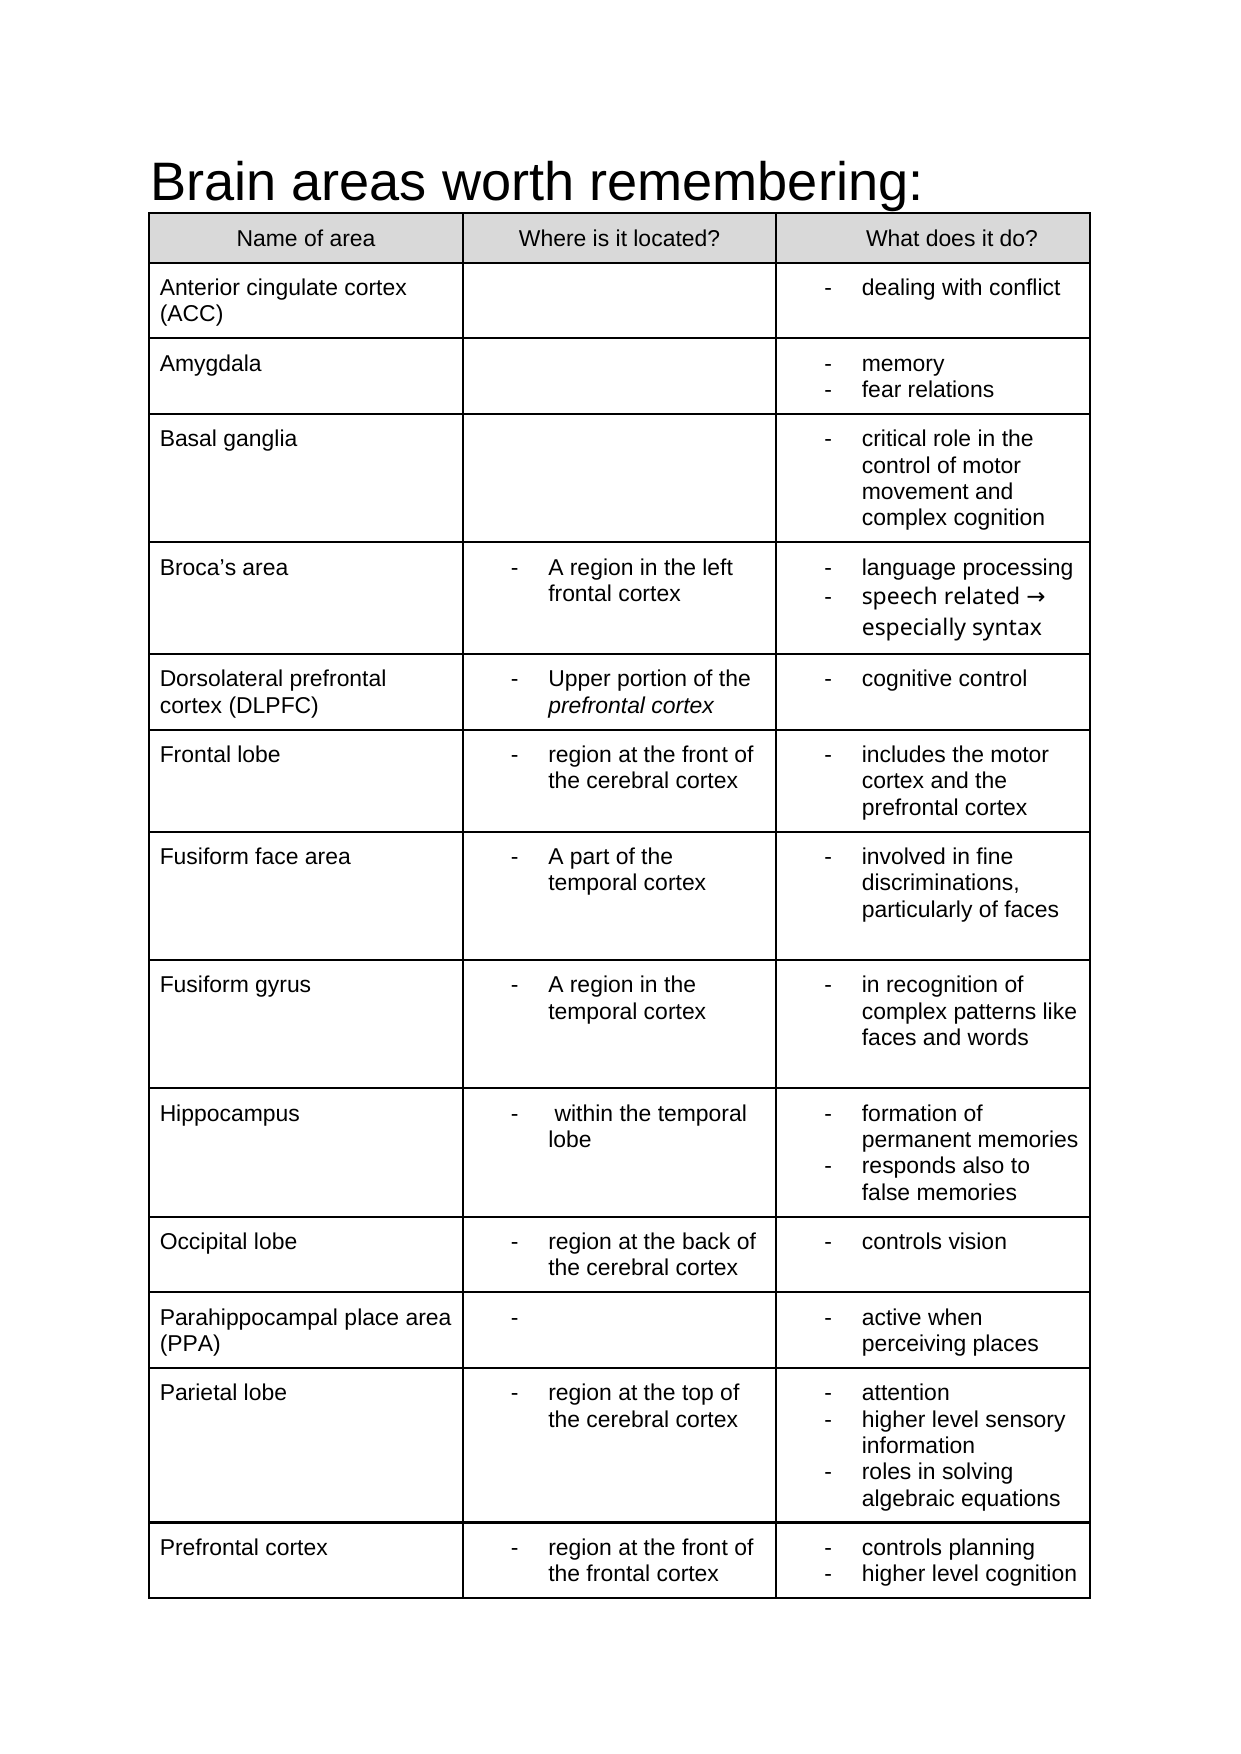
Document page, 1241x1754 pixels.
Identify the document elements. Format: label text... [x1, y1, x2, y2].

table_cell region at the front of the frontal cortex [464, 1524, 775, 1597]
table_cell Anterior cingulate cortex (ACC) [150, 264, 462, 337]
table_cell formation of permanent memories responds also to false memories [777, 1089, 1089, 1216]
table_cell Fusiform gyrus [150, 961, 462, 1087]
table_cell region at the top of the cerebral cortex [464, 1369, 775, 1521]
table_cell language processing speech related → especially syntax [777, 543, 1089, 653]
table_header Where is it located? [464, 214, 775, 262]
table_cell [464, 1293, 775, 1367]
table_cell [464, 264, 775, 337]
table_cell attention higher level sensory information roles in solving algebraic equations [777, 1369, 1089, 1521]
table_cell [464, 339, 775, 413]
table_cell memory fear relations [777, 339, 1089, 413]
table_cell Parietal lobe [150, 1369, 462, 1521]
table_cell Dorsolateral prefrontal cortex (DLPFC) [150, 655, 462, 728]
table_cell Parahippocampal place area (PPA) [150, 1293, 462, 1367]
table_cell Upper portion of the prefrontal cortex [464, 655, 775, 728]
table_cell Broca’s area [150, 543, 462, 653]
table_cell Frontal lobe [150, 731, 462, 831]
table_cell within the temporal lobe [464, 1089, 775, 1216]
title Brain areas worth remembering: [150, 150, 1090, 212]
table_cell controls vision [777, 1218, 1089, 1291]
table_cell region at the front of the cerebral cortex [464, 731, 775, 831]
table_cell [464, 415, 775, 541]
table_cell Prefrontal cortex [150, 1524, 462, 1597]
table_cell region at the back of the cerebral cortex [464, 1218, 775, 1291]
table_cell A region in the temporal cortex [464, 961, 775, 1087]
table_cell involved in fine discriminations, particularly of faces [777, 833, 1089, 959]
table_cell Occipital lobe [150, 1218, 462, 1291]
table_cell in recognition of complex patterns like faces and words [777, 961, 1089, 1087]
table_cell active when perceiving places [777, 1293, 1089, 1367]
table_cell Fusiform face area [150, 833, 462, 959]
table_cell critical role in the control of motor movement and complex cognition [777, 415, 1089, 541]
table_cell Hippocampus [150, 1089, 462, 1216]
table_cell Basal ganglia [150, 415, 462, 541]
table_cell controls planning higher level cognition [777, 1524, 1089, 1597]
table_cell dealing with conflict [777, 264, 1089, 337]
table_cell A part of the temporal cortex [464, 833, 775, 959]
table_cell includes the motor cortex and the prefrontal cortex [777, 731, 1089, 831]
table_header Name of area [150, 214, 462, 262]
table_cell A region in the left frontal cortex [464, 543, 775, 653]
table_header What does it do? [777, 214, 1089, 262]
table_cell Amygdala [150, 339, 462, 413]
table_cell cognitive control [777, 655, 1089, 728]
